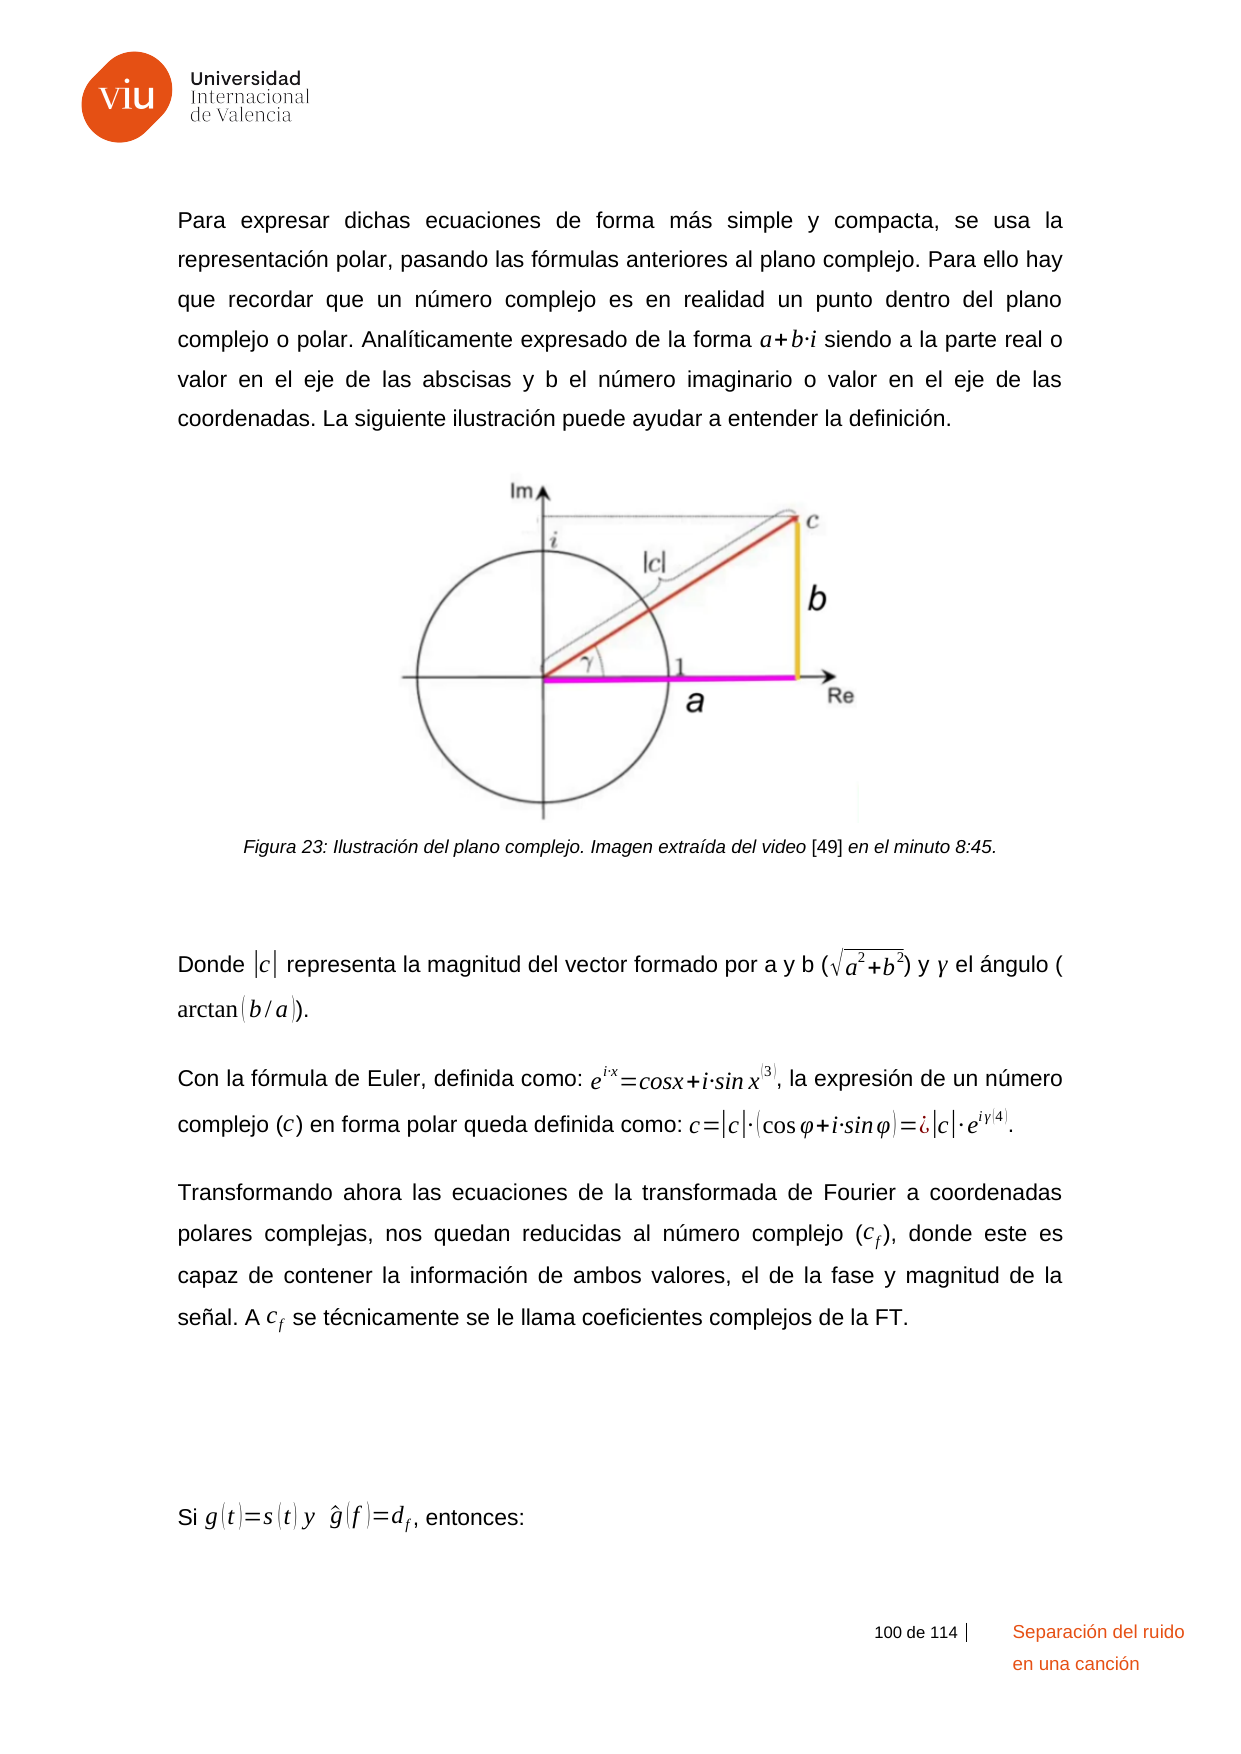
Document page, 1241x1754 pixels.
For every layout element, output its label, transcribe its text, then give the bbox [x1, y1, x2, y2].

text Transformando ahora las ecuaciones de la transformada de Fourier a coordenadas polares complejas, nos quedan reducidas al número complejo (), donde este es capaz de contener la información de ambos valores, el de la fase y magnitud de la señal. A se técnicamente se le llama coeficientes complejos de la FT. [177, 1178, 1063, 1333]
text Figura 23: Ilustración del plano complejo. Imagen extraída del video en el minuto 8:45. [177, 836, 1063, 858]
text Donde representa la magnitud del vector formado por a y b () y el ángulo (). [177, 947, 1063, 1024]
picture [60, 29, 330, 165]
text Si , entonces: [177, 1500, 1063, 1533]
picture [381, 470, 859, 823]
text Para expresar dichas ecuaciones de forma más simple y compacta, se usa la representación polar, pasando las fórmulas anteriores al plano complejo. Para ello hay que recordar que un número complejo es en realidad un punto dentro del plano complejo o polar. Analíticamente expresado de la forma siendo a la parte real o valor en el eje de las abscisas y b el número imaginario o valor en el eje de las coordenadas. La siguiente ilustración puede ayudar a entender la definición. [177, 207, 1063, 432]
text Con la fórmula de Euler, definida como: , la expresión de un número complejo () en forma polar queda definida como: . [177, 1063, 1063, 1140]
